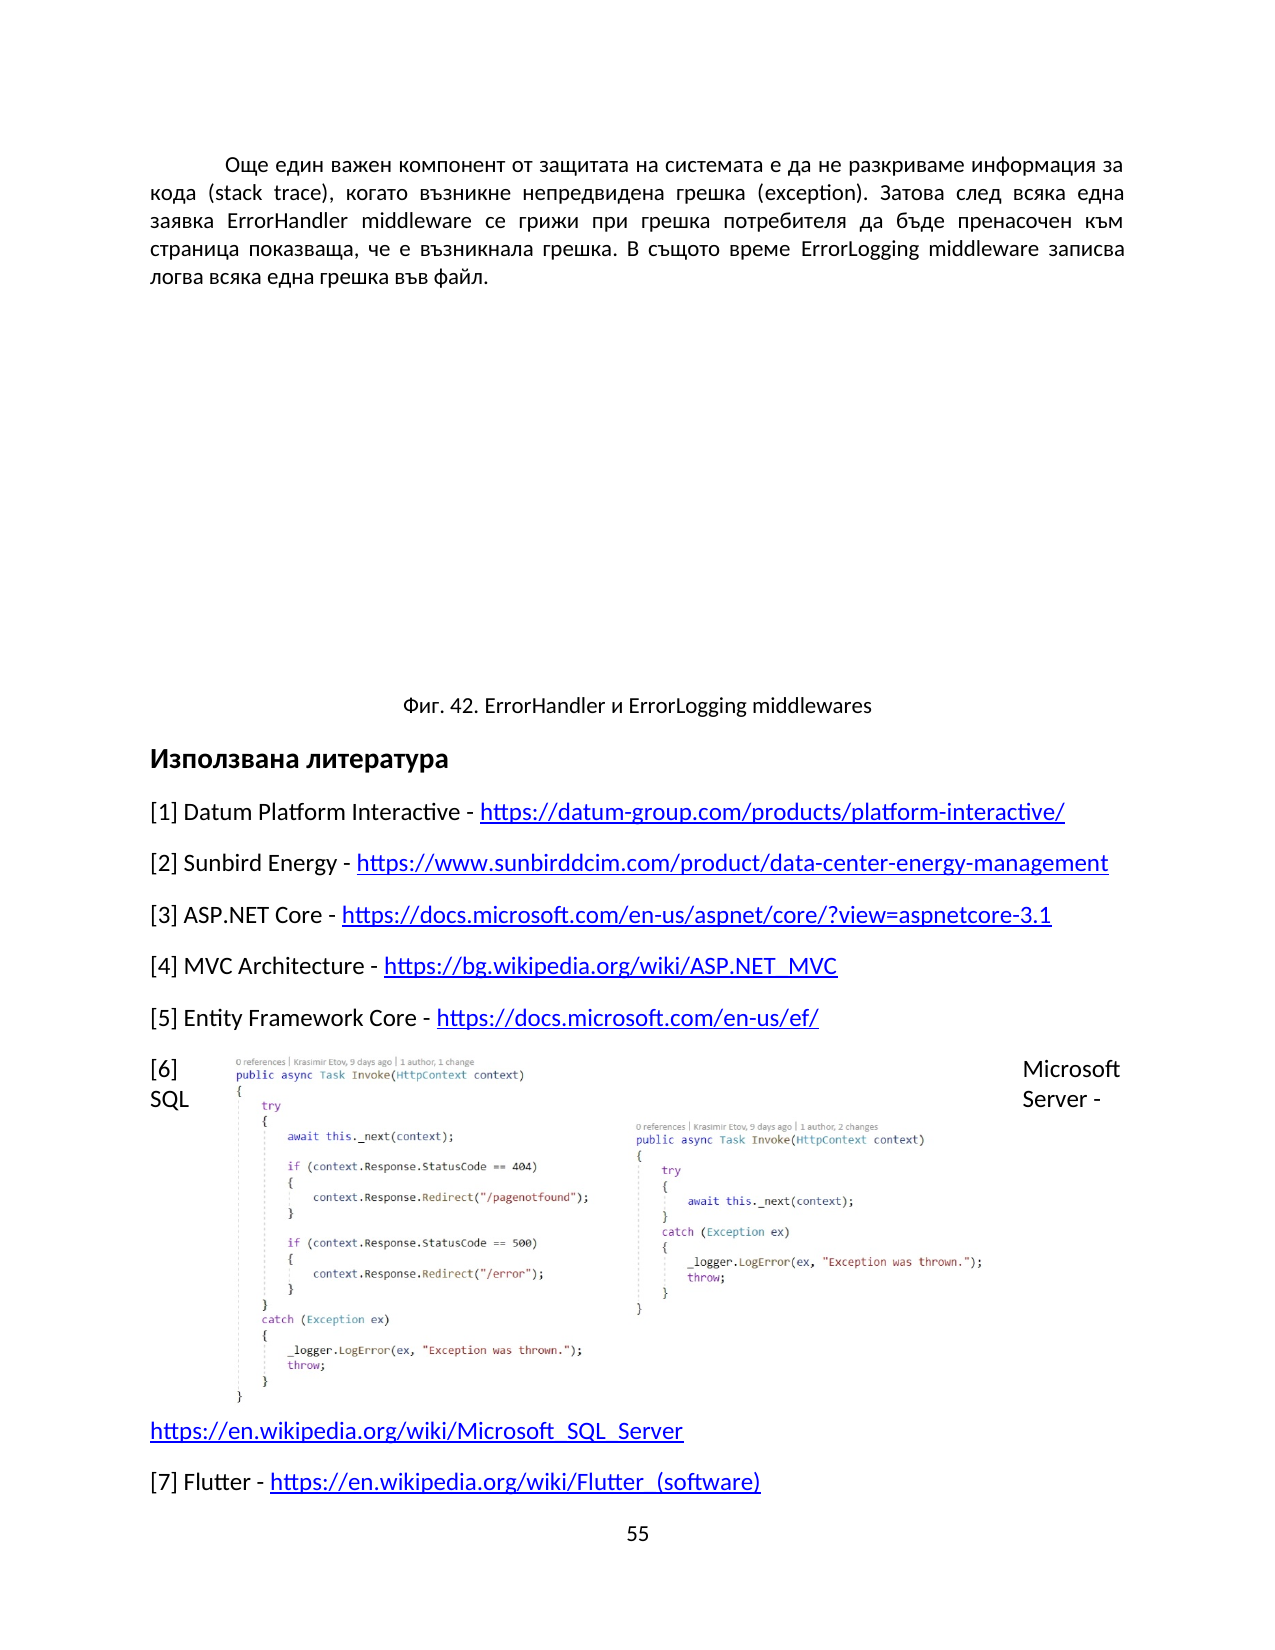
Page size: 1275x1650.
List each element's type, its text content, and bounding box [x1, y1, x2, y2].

text [2] Sunbird Energy - https://www.sunbirddcim.com/product/data-center-energy-management [150, 848, 1125, 878]
picture [223, 1051, 1004, 1415]
text [7] Flutter - https://en.wikipedia.org/wiki/Flutter_(software) [150, 1466, 1125, 1497]
text Фиг. 42. ErrorHandler и ErrorLogging middlewares [150, 691, 1125, 719]
text [4] MVC Architecture - https://bg.wikipedia.org/wiki/ASP.NET_MVC [150, 950, 1125, 981]
text [1] Datum Platform Interactive - https://datum-group.com/products/platform-interactive/ [150, 796, 1125, 827]
text Още един важен компонент от защитата на системата е да не разкриваме информация за кода (stack trace), когато възникне непредвидена грешка (exception). Затова след всяка една заявка ErrorHandler middleware се грижи при грешка потребителя да бъде пренасочен към страница показваща, че е възникнала грешка. В същото време ErrorLogging middleware записва логва всяка една грешка във файл. [150, 150, 1125, 290]
text [3] ASP.NET Core - https://docs.microsoft.com/en-us/aspnet/core/?view=aspnetcore-3.1 [150, 899, 1125, 929]
text Използвана литература [150, 740, 1125, 775]
text [5] Entity Framework Core - https://docs.microsoft.com/en-us/ef/ [150, 1002, 1125, 1032]
